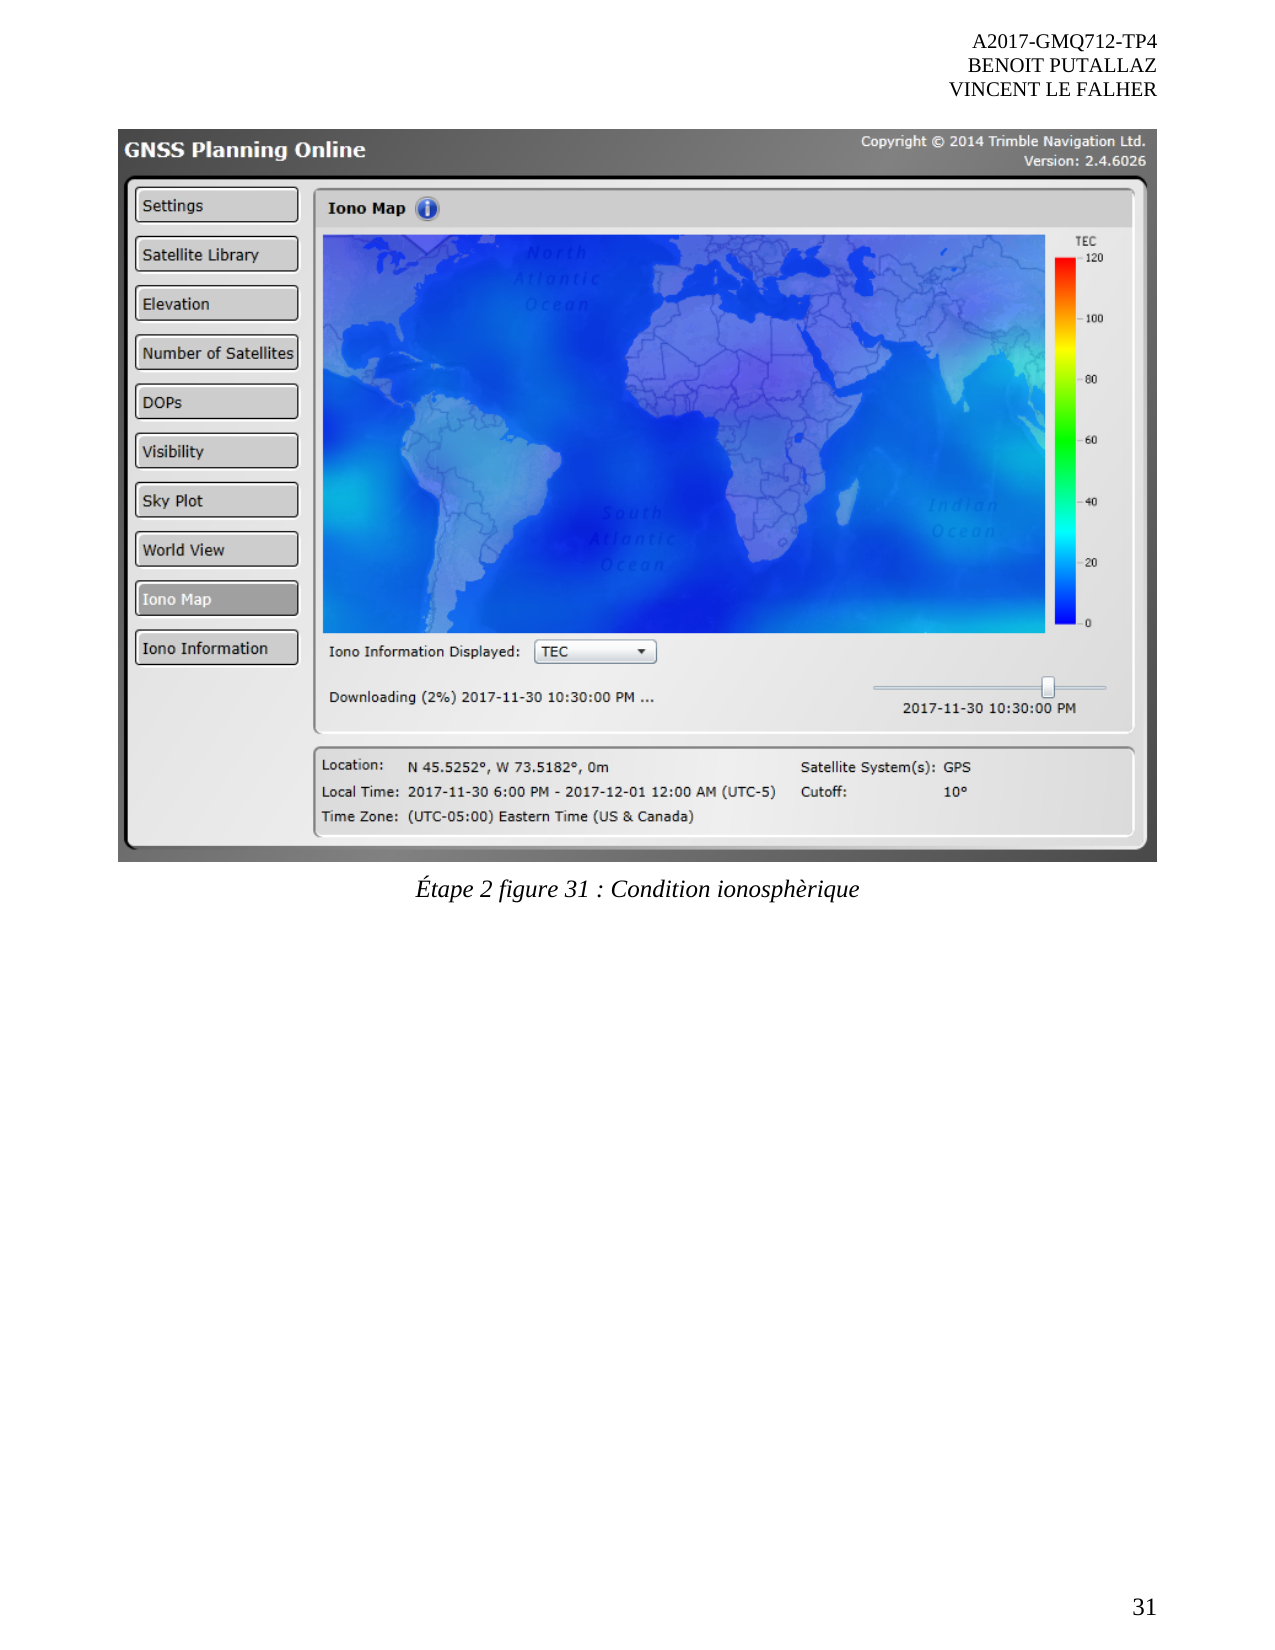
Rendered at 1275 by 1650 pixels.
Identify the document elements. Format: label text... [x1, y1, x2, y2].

text Étape 2 figure 31 : Condition ionosphèrique [118, 874, 1157, 903]
picture [118, 129, 1157, 862]
